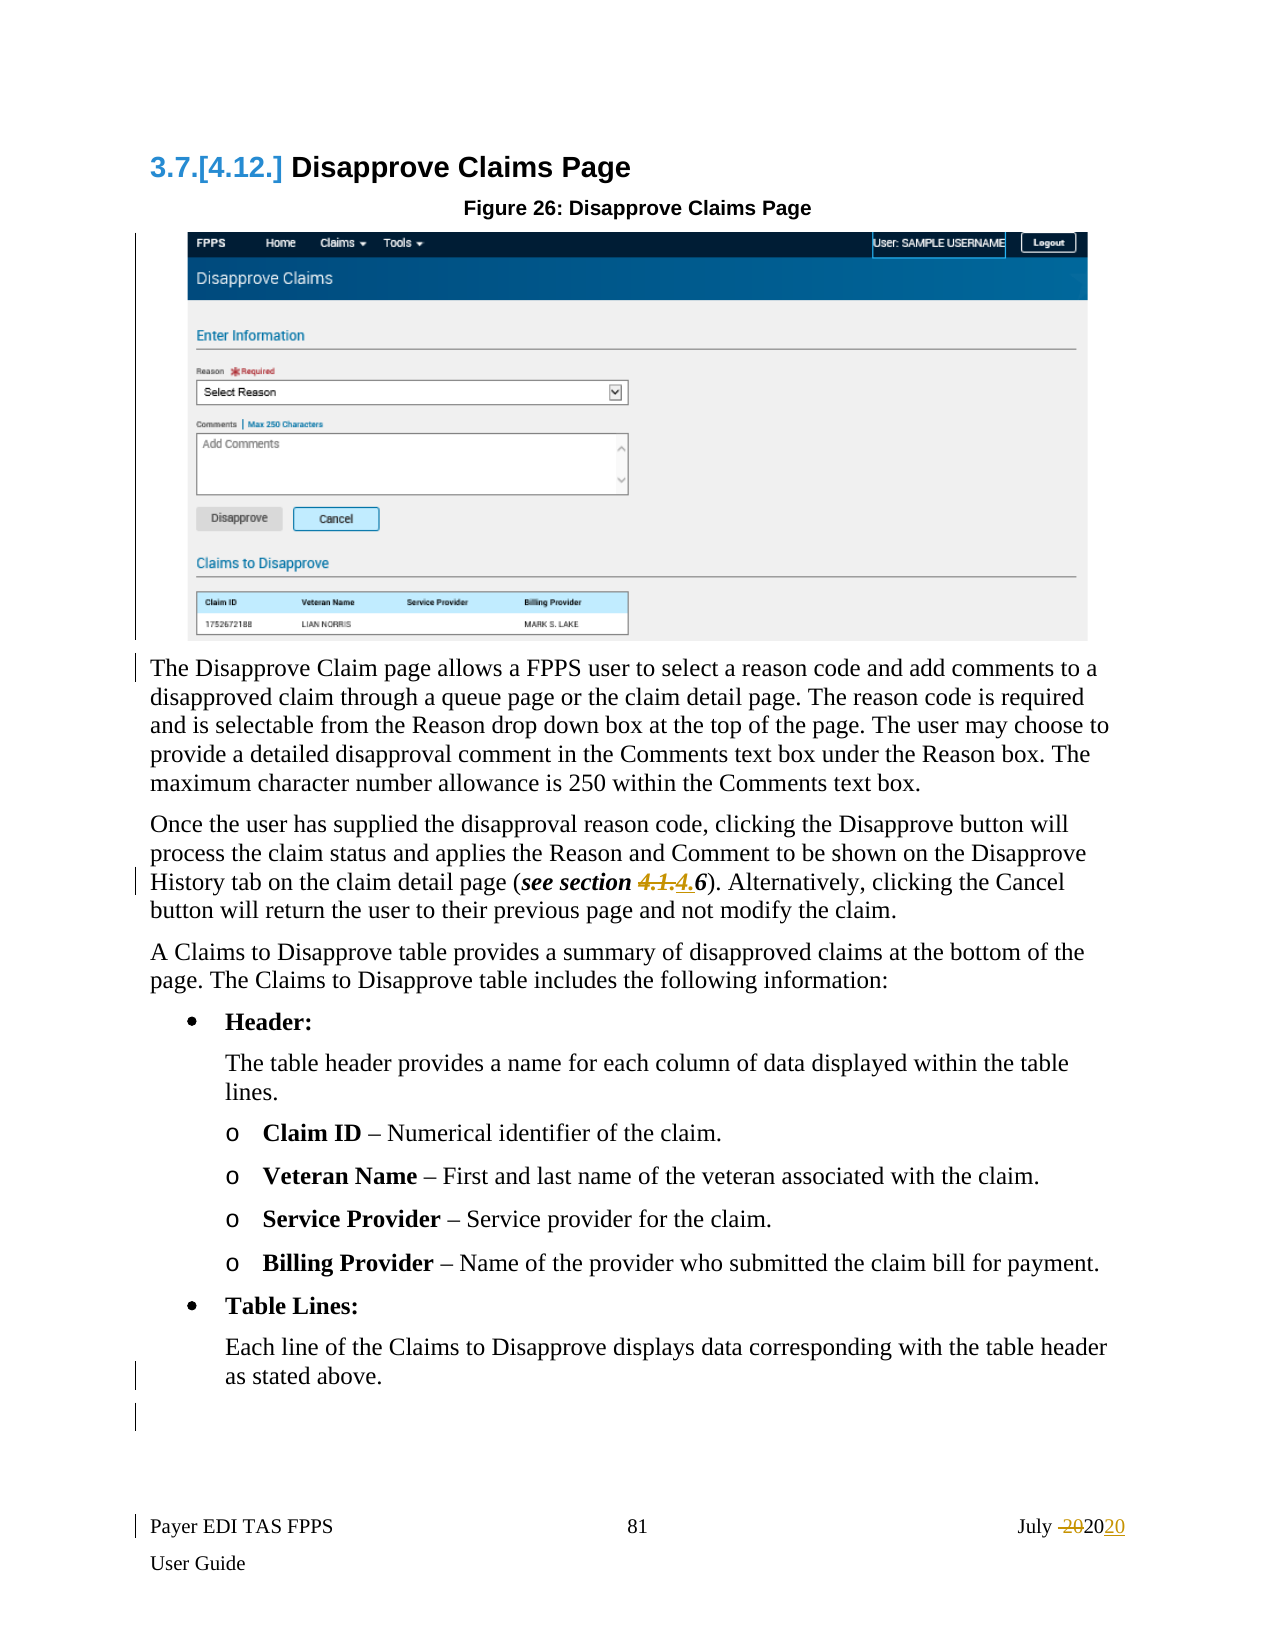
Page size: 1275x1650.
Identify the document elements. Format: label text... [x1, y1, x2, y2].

text Each line of the Claims to Disapprove displays data corresponding with the table header as stated above. [225, 1332, 1125, 1390]
list Service Provider – Service provider for the claim. [225, 1204, 1125, 1235]
text A Claims to Disapprove table provides a summary of disapproved claims at the bottom of the page. The Claims to Disapprove table includes the following information: [150, 937, 1125, 994]
text The Disapprove Claim page allows a FPPS user to select a reason code and add comments to a disapproved claim through a queue page or the claim detail page. The reason code is required and is selectable from the Reason drop down box at the top of the page. The user may choose to provide a detailed disapproval comment in the Comments text box under the Reason box. The maximum character number allowance is 250 within the Comments text box. [150, 653, 1125, 797]
list Header: [187, 1007, 1125, 1035]
list Billing Provider – Name of the provider who submitted the claim bill for payment. [225, 1248, 1125, 1279]
subtitle Disapprove Claims Page [150, 150, 1125, 183]
list Veteran Name – First and last name of the veteran associated with the claim. [225, 1161, 1125, 1192]
text Once the user has supplied the disapproval reason code, clicking the Disapprove button will process the claim status and applies the Reason and Comment to be shown on the Disapprove History tab on the claim detail page (see section 6). Alternatively, clicking the Cancel button will return the user to their previous page and not modify the claim. [150, 809, 1125, 924]
text The table header provides a name for each column of data displayed within the table lines. [225, 1048, 1125, 1105]
list Claim ID – Numerical identifier of the claim. [225, 1118, 1125, 1149]
picture [187, 232, 1088, 641]
list Table Lines: [187, 1291, 1125, 1320]
